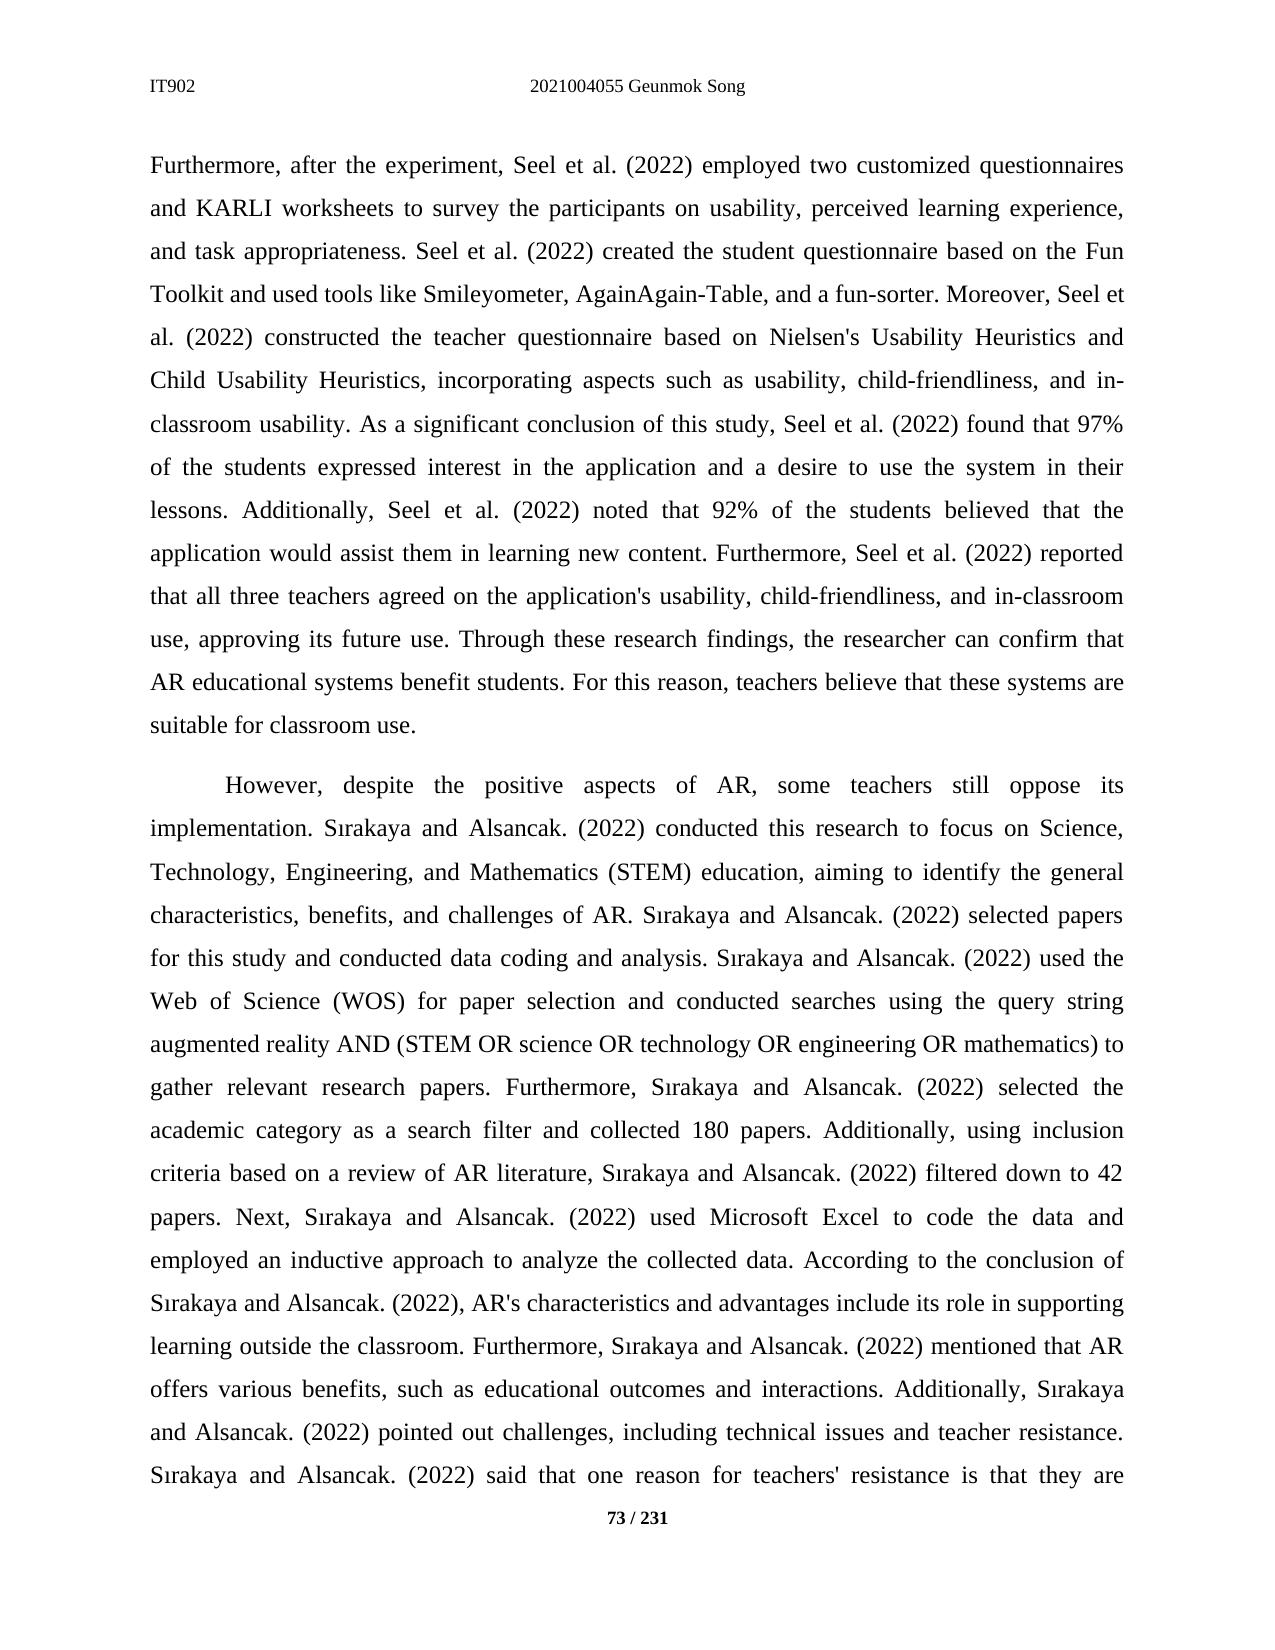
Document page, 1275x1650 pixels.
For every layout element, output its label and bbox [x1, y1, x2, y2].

text [150, 150, 1125, 739]
text [150, 770, 1125, 1489]
